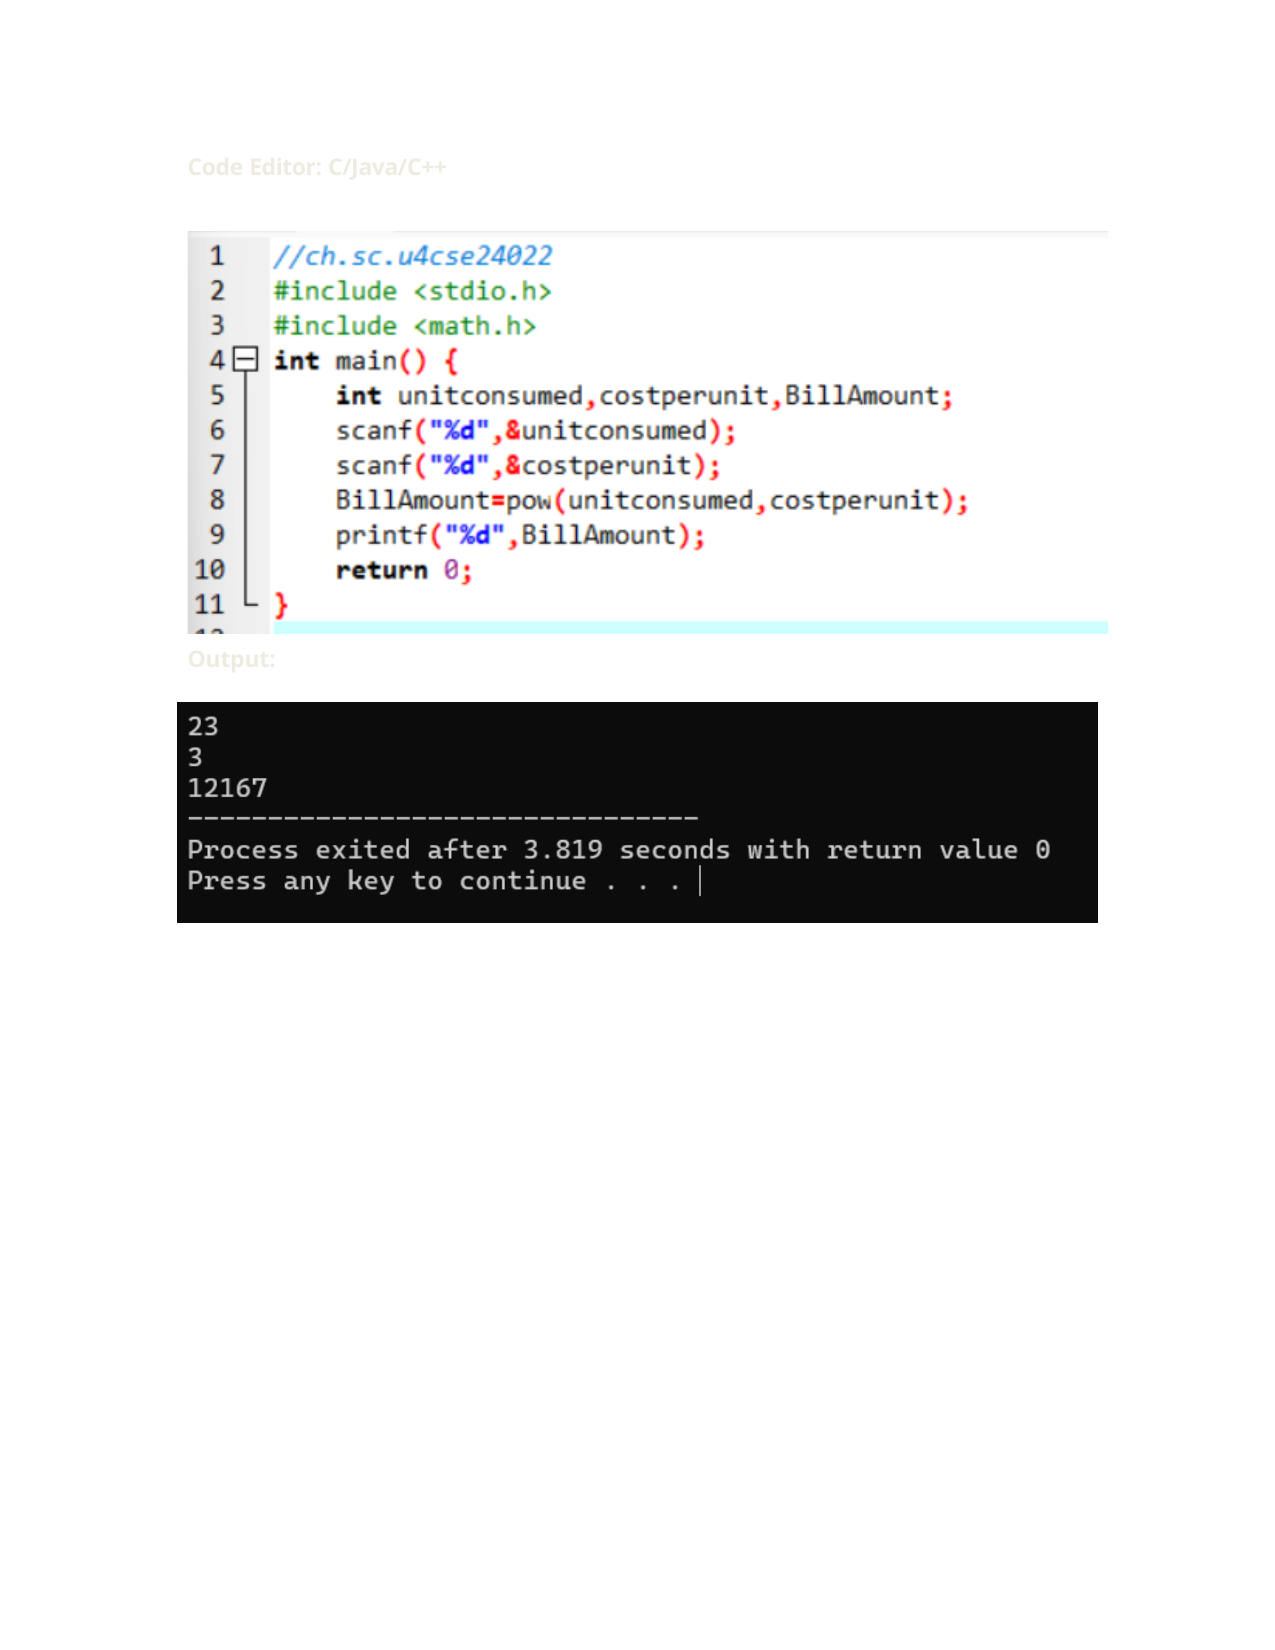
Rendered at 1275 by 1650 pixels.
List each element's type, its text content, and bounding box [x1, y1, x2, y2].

picture [177, 702, 1098, 923]
subtitle Output: [187, 643, 1098, 674]
picture [187, 231, 1109, 634]
subtitle Code Editor: C/Java/C++ [187, 151, 1098, 182]
